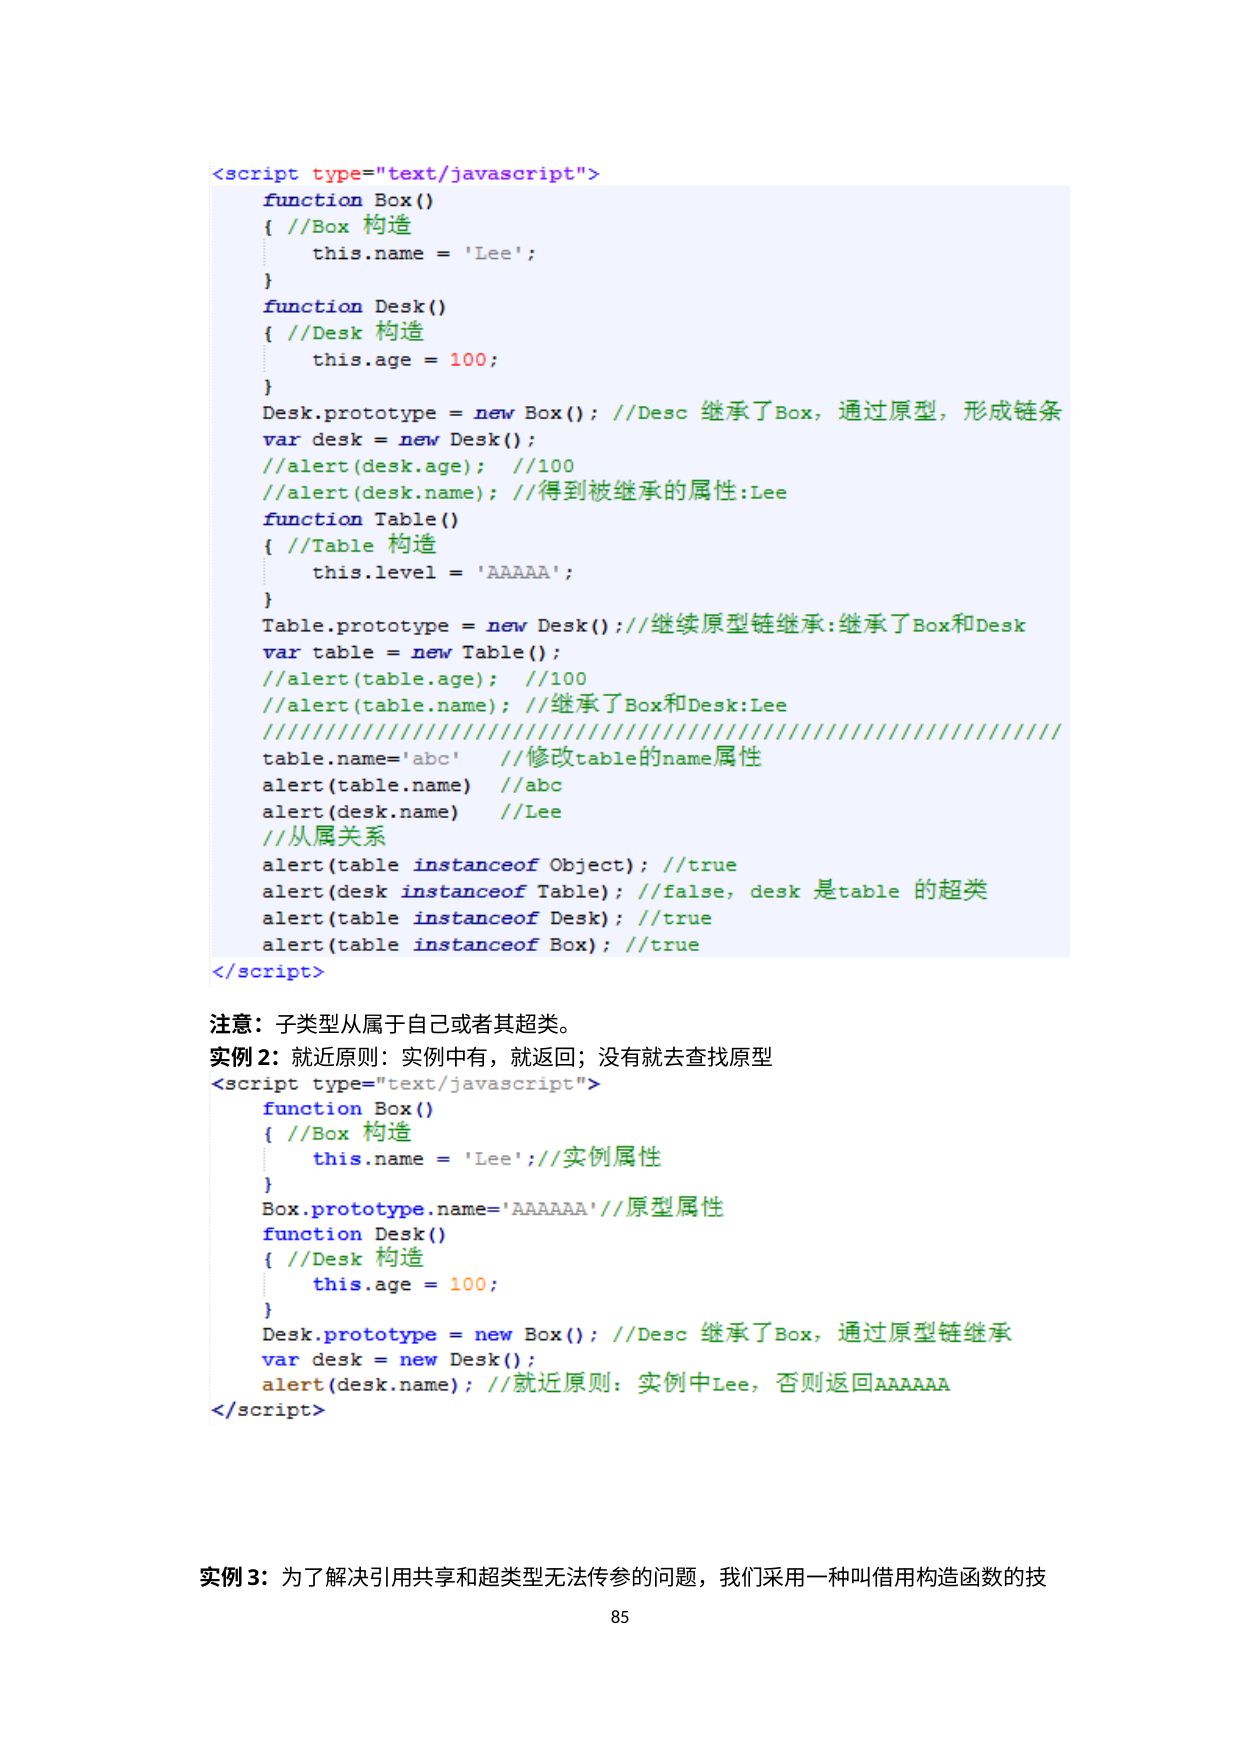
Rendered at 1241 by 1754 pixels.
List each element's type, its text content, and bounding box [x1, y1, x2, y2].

text 注意：子类型从属于自己或者其超类。 [187, 1007, 1053, 1039]
picture [209, 1072, 1022, 1427]
text 实例3：为了解决引用共享和超类型无法传参的问题，我们采用一种叫借用构造函数的技 [187, 1559, 1053, 1592]
text 实例2：就近原则：实例中有，就返回；没有就去查找原型 [187, 1039, 1053, 1072]
picture [209, 162, 1070, 987]
